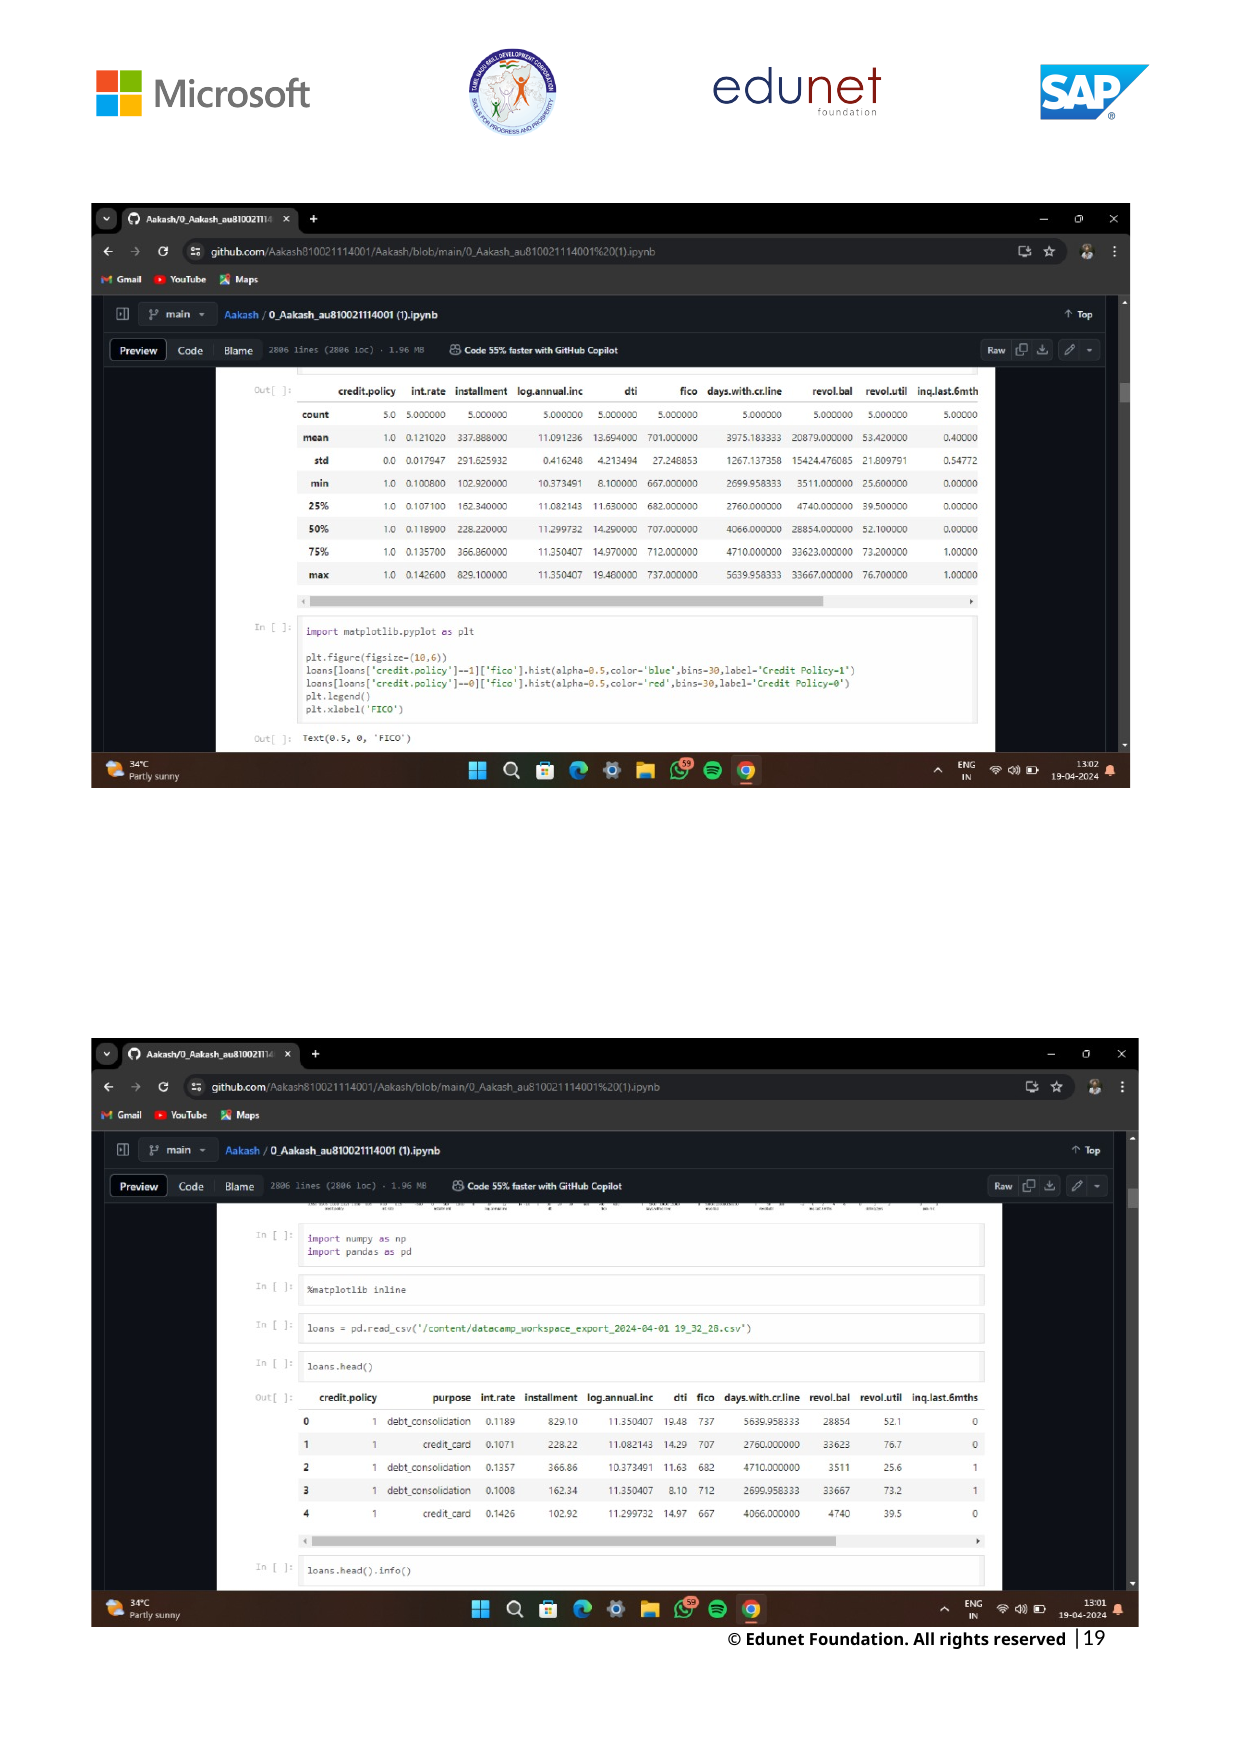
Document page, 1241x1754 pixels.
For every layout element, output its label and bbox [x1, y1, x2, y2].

picture [91, 203, 1131, 788]
picture [466, 45, 558, 137]
picture [706, 60, 889, 122]
picture [91, 65, 316, 121]
picture [91, 1038, 1139, 1627]
picture [1039, 63, 1151, 121]
